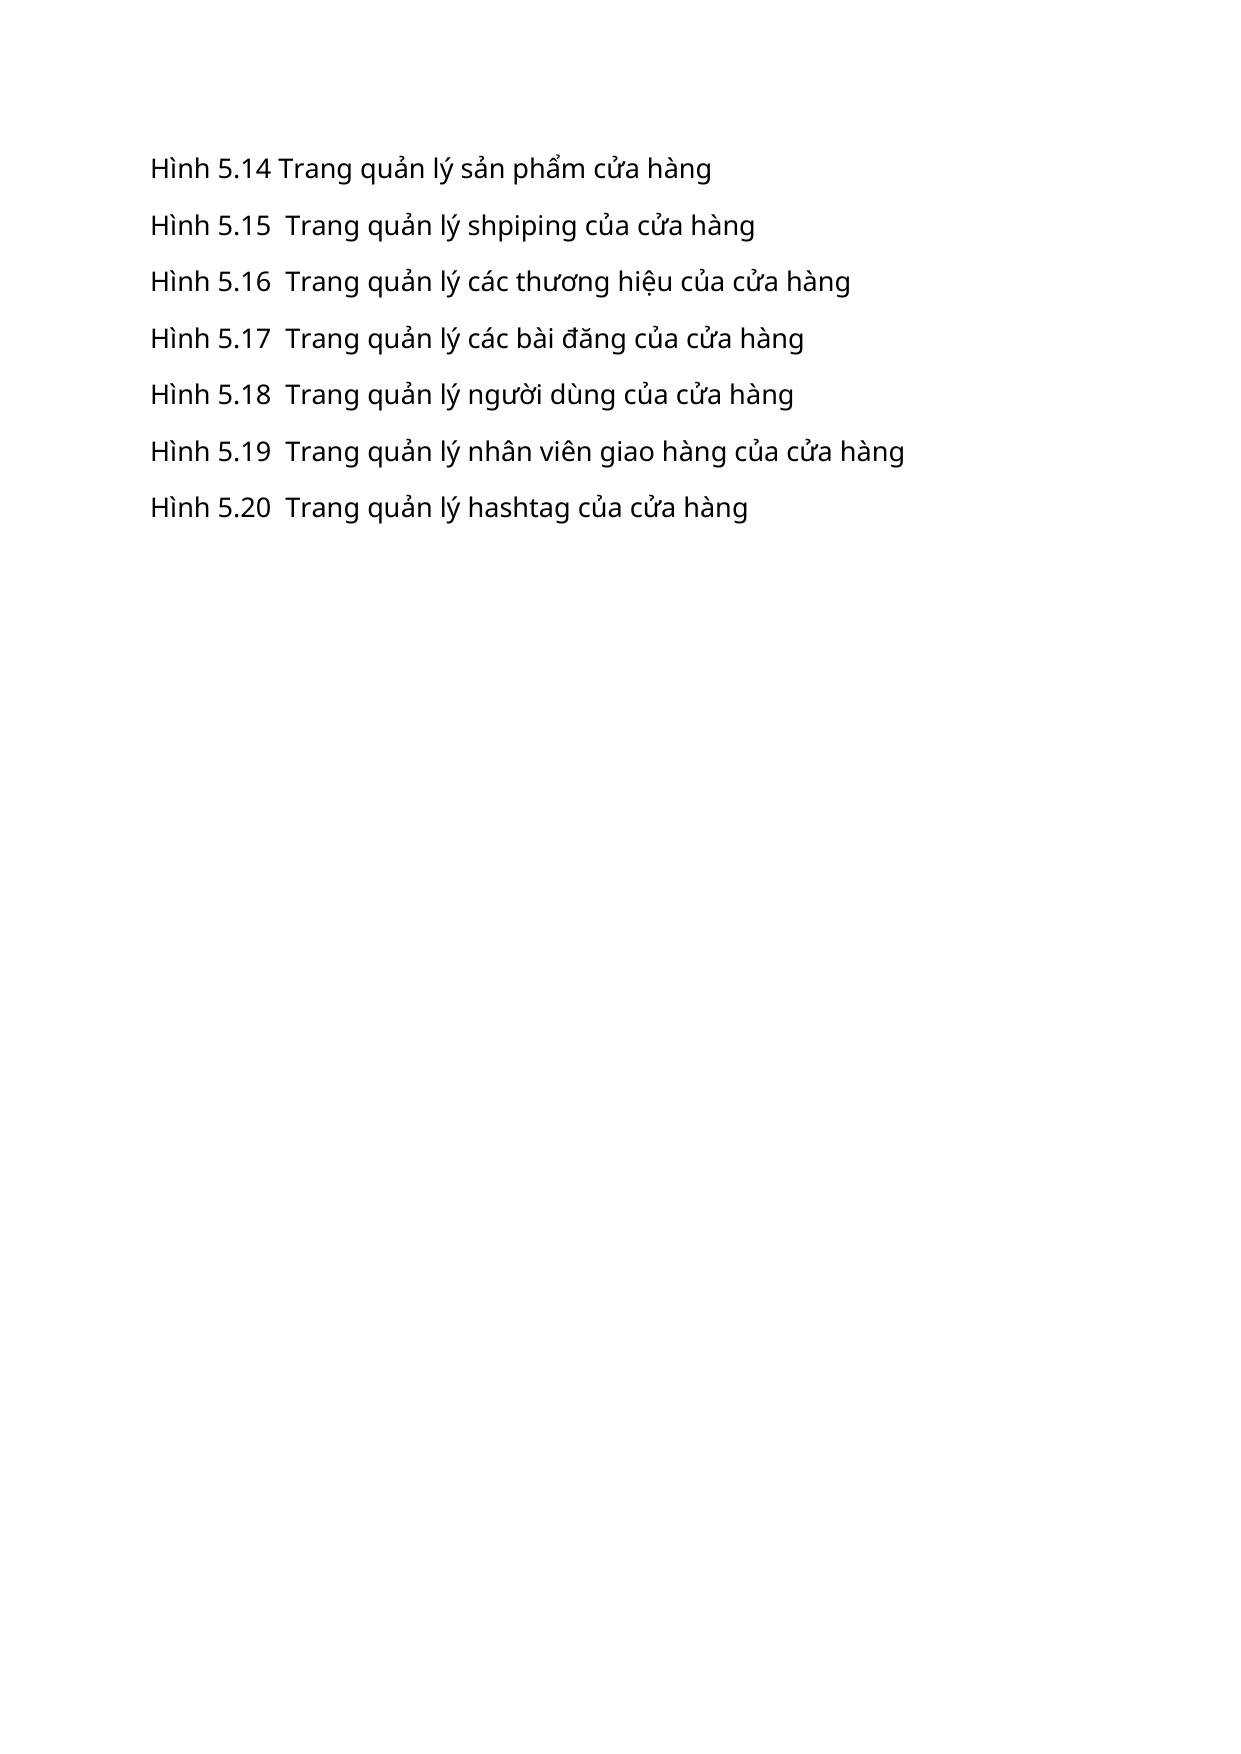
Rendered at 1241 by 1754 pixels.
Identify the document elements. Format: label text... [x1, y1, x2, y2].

text Hình 5.14 Trang quản lý sản phẩm cửa hàng [150, 150, 1090, 187]
text Hình 5.18 Trang quản lý người dùng của cửa hàng [150, 376, 1090, 413]
text Hình 5.17 Trang quản lý các bài đăng của cửa hàng [150, 319, 1090, 356]
text Hình 5.20 Trang quản lý hashtag của cửa hàng [150, 489, 1090, 526]
text Hình 5.15 Trang quản lý shpiping của cửa hàng [150, 206, 1090, 243]
text Hình 5.16 Trang quản lý các thương hiệu của cửa hàng [150, 263, 1090, 300]
text Hình 5.19 Trang quản lý nhân viên giao hàng của cửa hàng [150, 432, 1090, 469]
